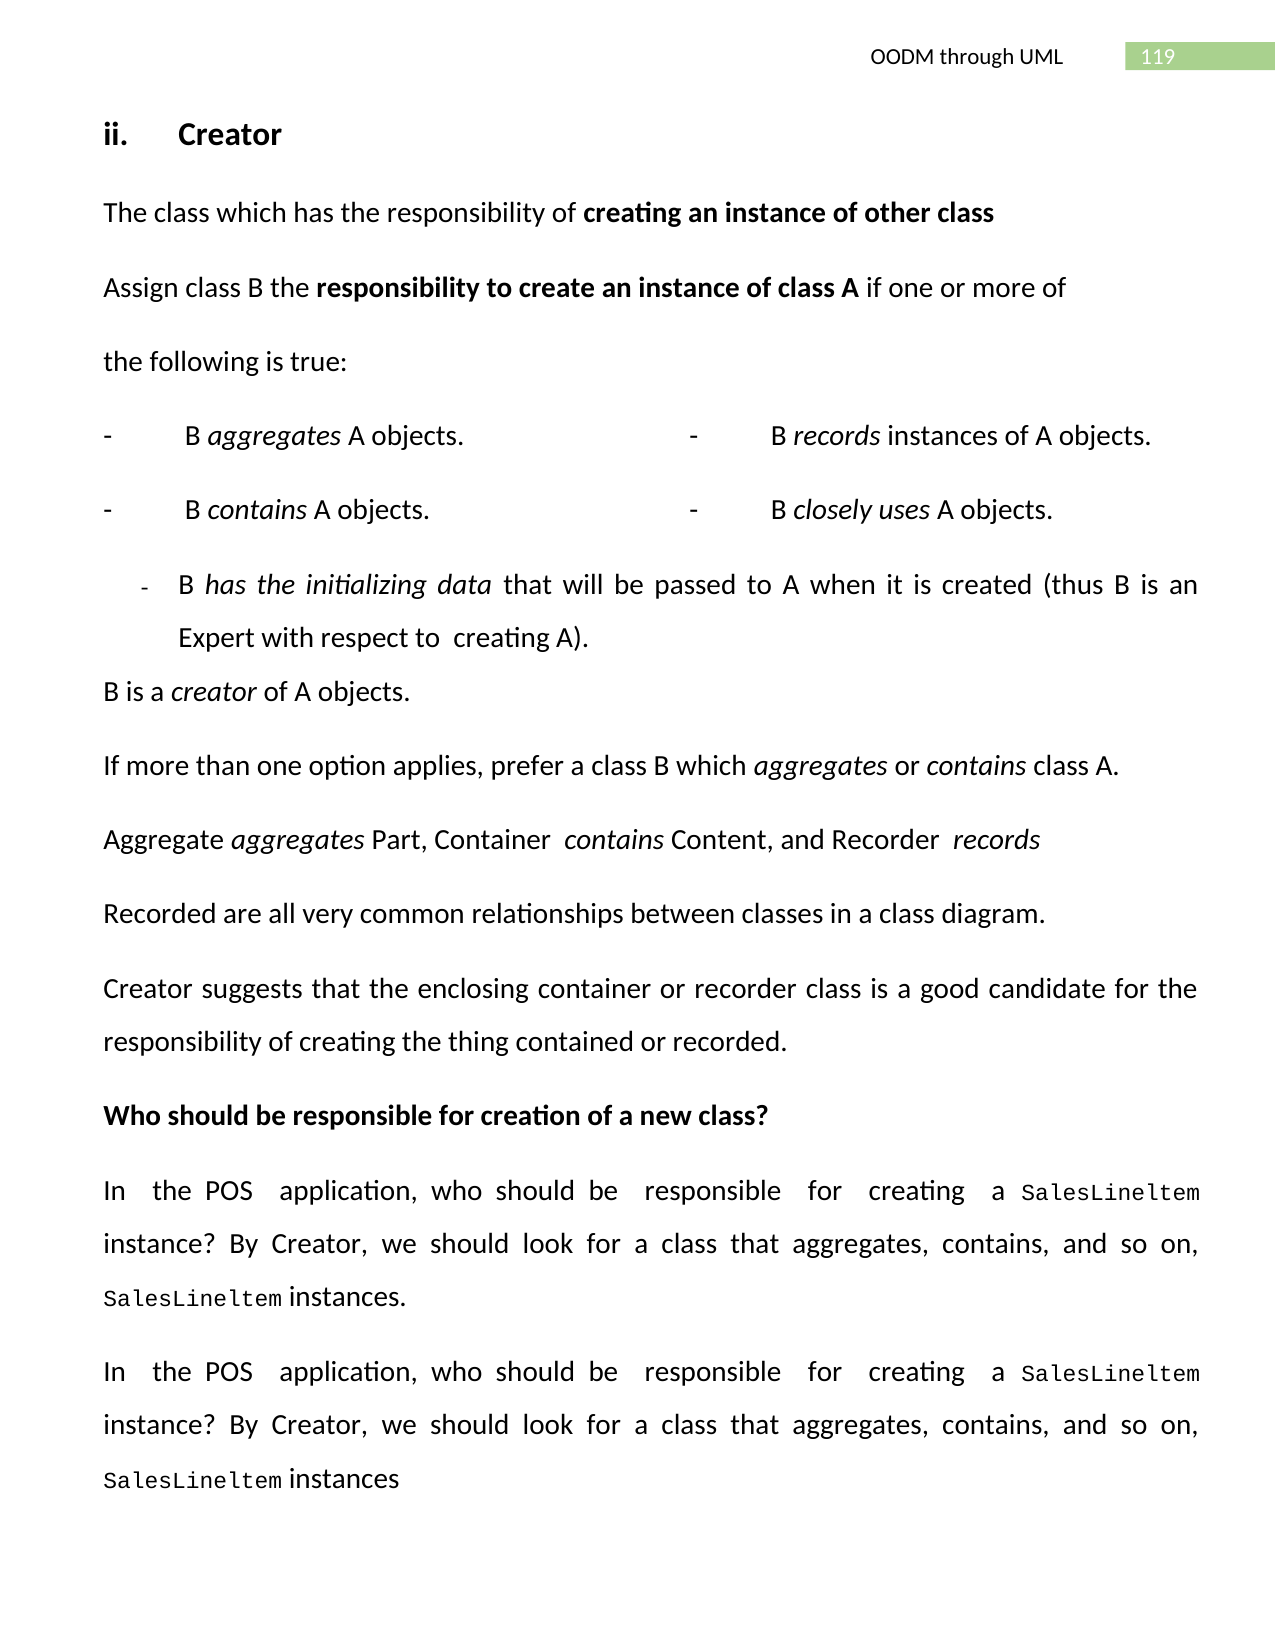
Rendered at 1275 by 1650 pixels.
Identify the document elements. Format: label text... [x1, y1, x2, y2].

text the following is true: [103, 343, 1200, 378]
text In the POS application, who should be responsible for creating a SalesLineltem instance? By Creator, we should look for a class that aggregates, contains, and so on, SalesLineltem instances. [103, 1172, 1200, 1314]
list B has the initializing data that will be passed to A when it is created (thus B is an Expert with respect to creating A). [141, 566, 1200, 655]
text Creator suggests that the enclosing container or recorder class is a good candidate for the responsibility of creating the thing contained or recorded. [103, 970, 1200, 1059]
text Recorded are all very common relationships between classes in a class diagram. [103, 895, 1200, 931]
text ii. Creator [103, 112, 1200, 153]
text In the POS application, who should be responsible for creating a SalesLineltem instance? By Creator, we should look for a class that aggregates, contains, and so on, SalesLineltem instances [103, 1353, 1200, 1495]
text Who should be responsible for creation of a new class? [103, 1097, 1200, 1133]
text - B closely uses A objects. [689, 491, 1200, 527]
text Aggregate aggregates Part, Container contains Content, and Recorder records [103, 821, 1200, 857]
text - B records instances of A objects. [689, 417, 1200, 453]
text - B contains A objects. [103, 491, 614, 527]
text The class which has the responsibility of creating an instance of other class [103, 194, 1200, 230]
text Assign class B the responsibility to create an instance of class A if one or more of [103, 269, 1200, 304]
text If more than one option applies, prefer a class B which aggregates or contains class A. [103, 747, 1200, 782]
text B is a creator of A objects. [103, 673, 1200, 708]
text - B aggregates A objects. [103, 417, 614, 453]
